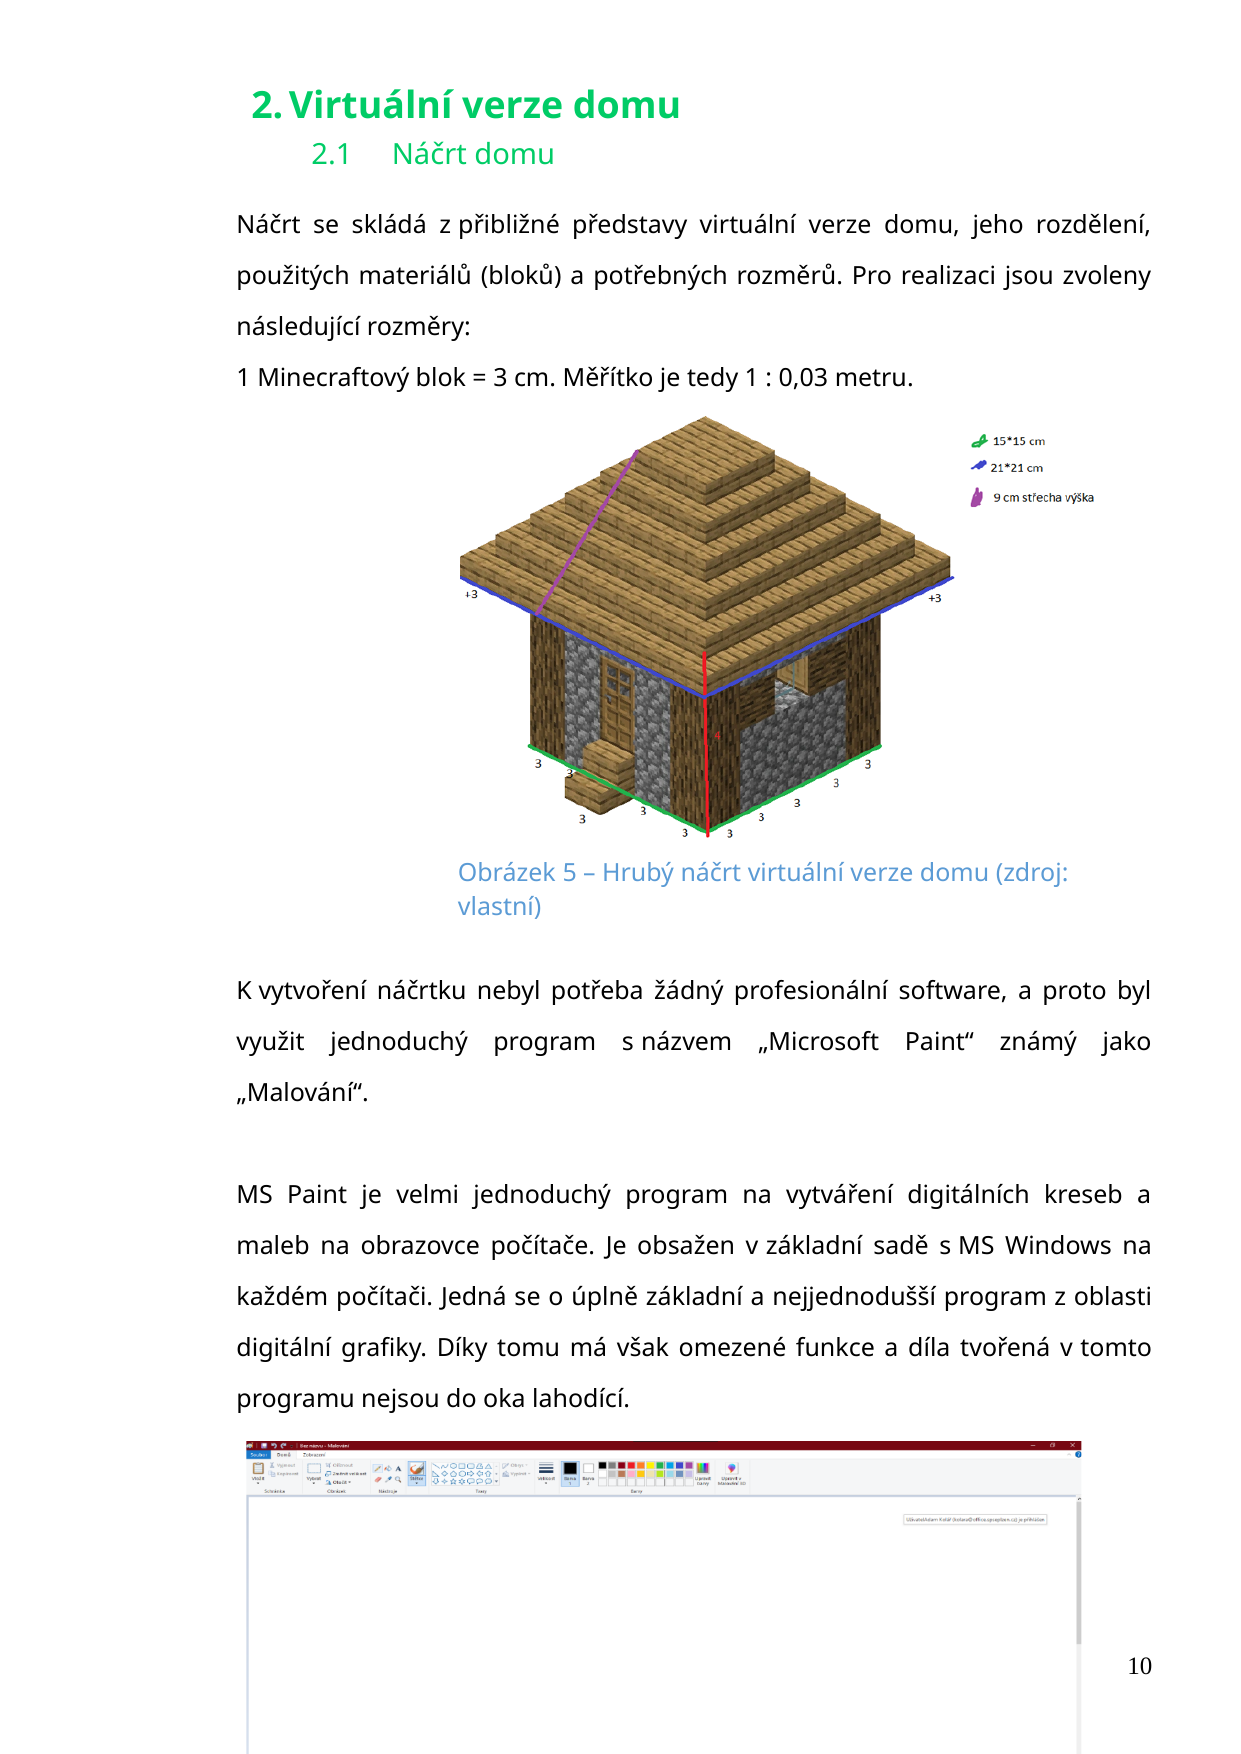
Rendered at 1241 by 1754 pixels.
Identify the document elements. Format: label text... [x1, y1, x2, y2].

subtitle Náčrt domu [311, 133, 1152, 173]
text Náčrt se skládá z přibližné představy virtuální verze domu, jeho rozdělení, použitých materiálů (bloků) a potřebných rozměrů. Pro realizaci jsou zvoleny následující rozměry: [236, 207, 1152, 343]
text MS Paint je velmi jednoduchý program na vytváření digitálních kreseb a maleb na obrazovce počítače. Je obsažen v základní sadě s MS Windows na každém počítači. Jedná se o úplně základní a nejjednodušší program z oblasti digitální grafiky. Díky tomu má však omezené funkce a díla tvořená v tomto programu nejsou do oka lahodící. [236, 1177, 1152, 1415]
text K vytvoření náčrtku nebyl potřeba žádný profesionální software, a proto byl využit jednoduchý program s názvem „Microsoft Paint“ známý jako „Malování“. [236, 973, 1152, 1109]
picture [457, 414, 1099, 846]
text 1 Minecraftový blok = 3 cm. Měřítko je tedy 1 : 0,03 metru. [236, 360, 1152, 394]
picture [246, 1441, 1082, 1754]
subtitle Virtuální verze domu [251, 78, 1152, 129]
